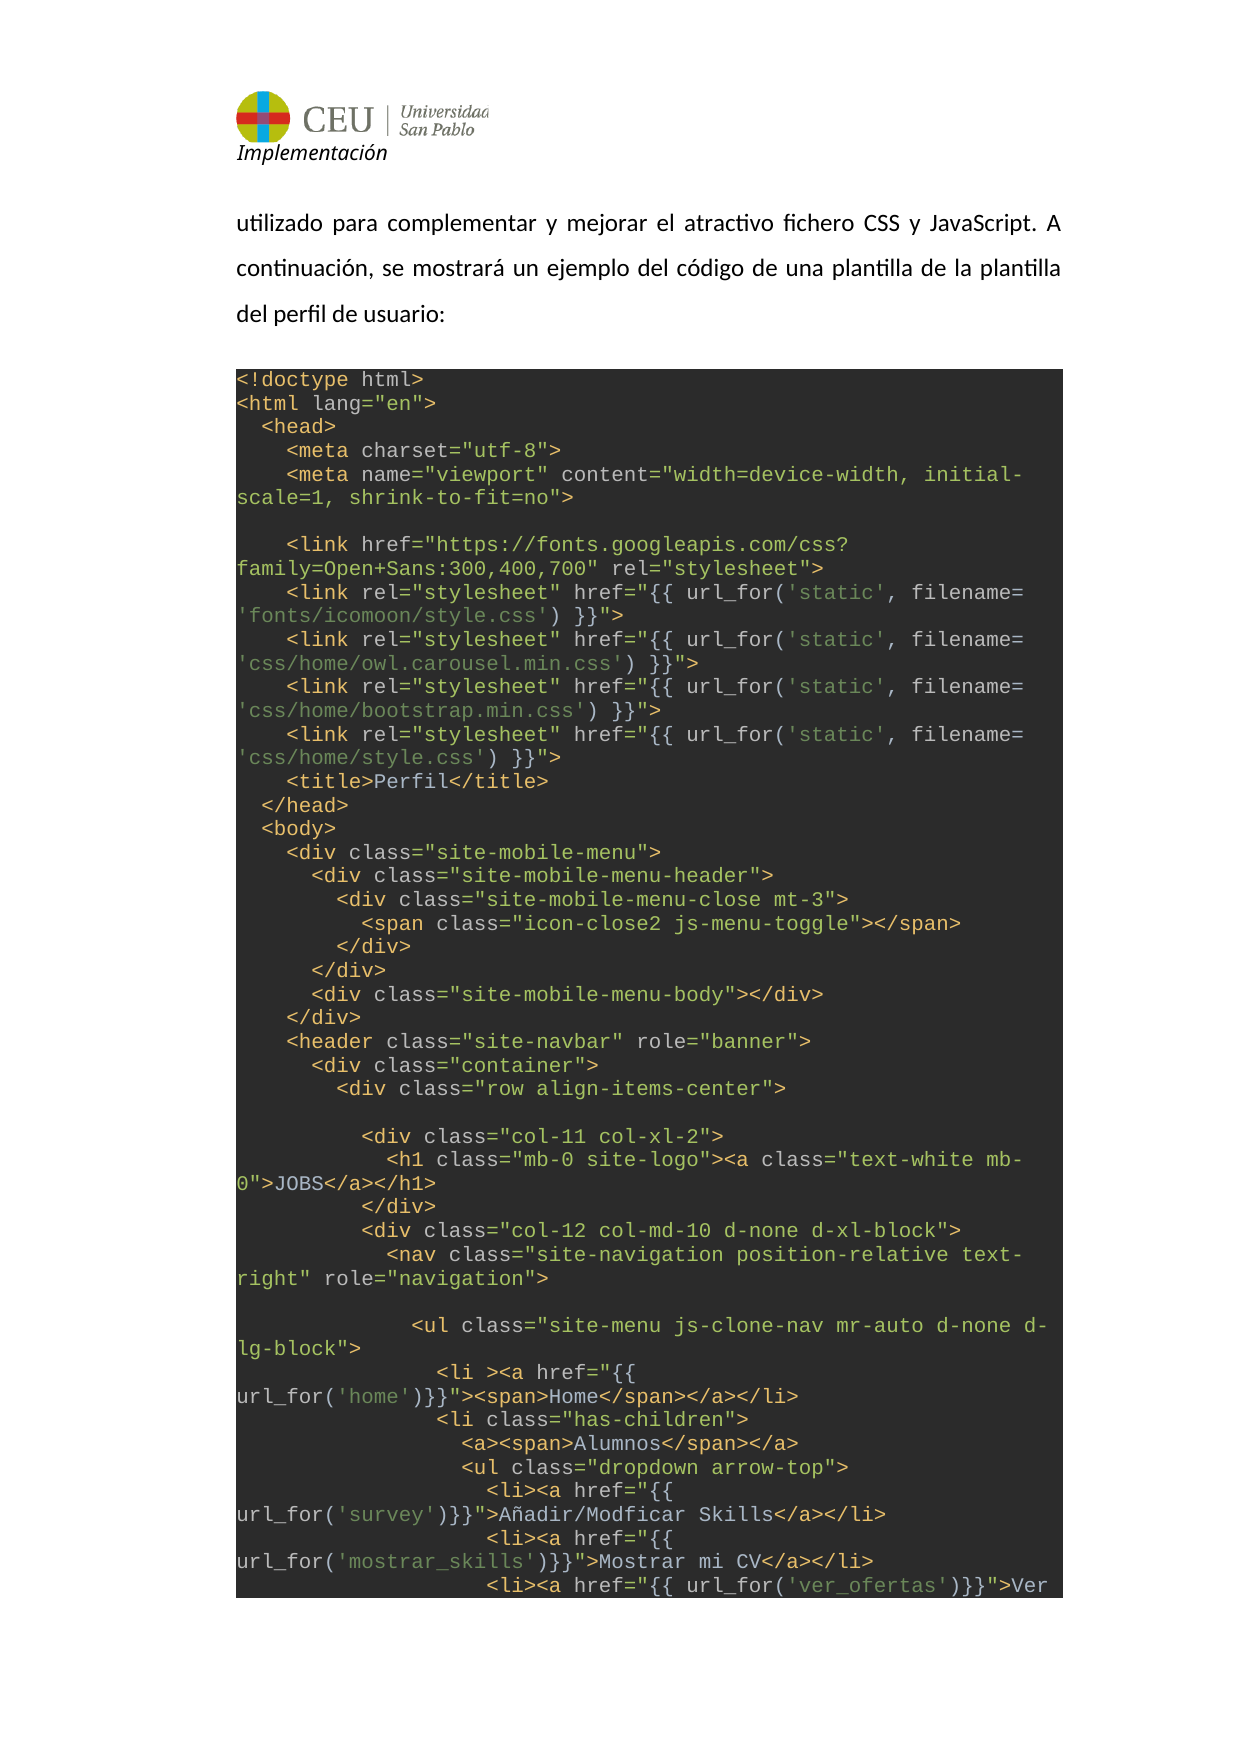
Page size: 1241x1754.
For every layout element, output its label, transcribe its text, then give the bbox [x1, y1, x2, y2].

picture [235, 89, 489, 143]
